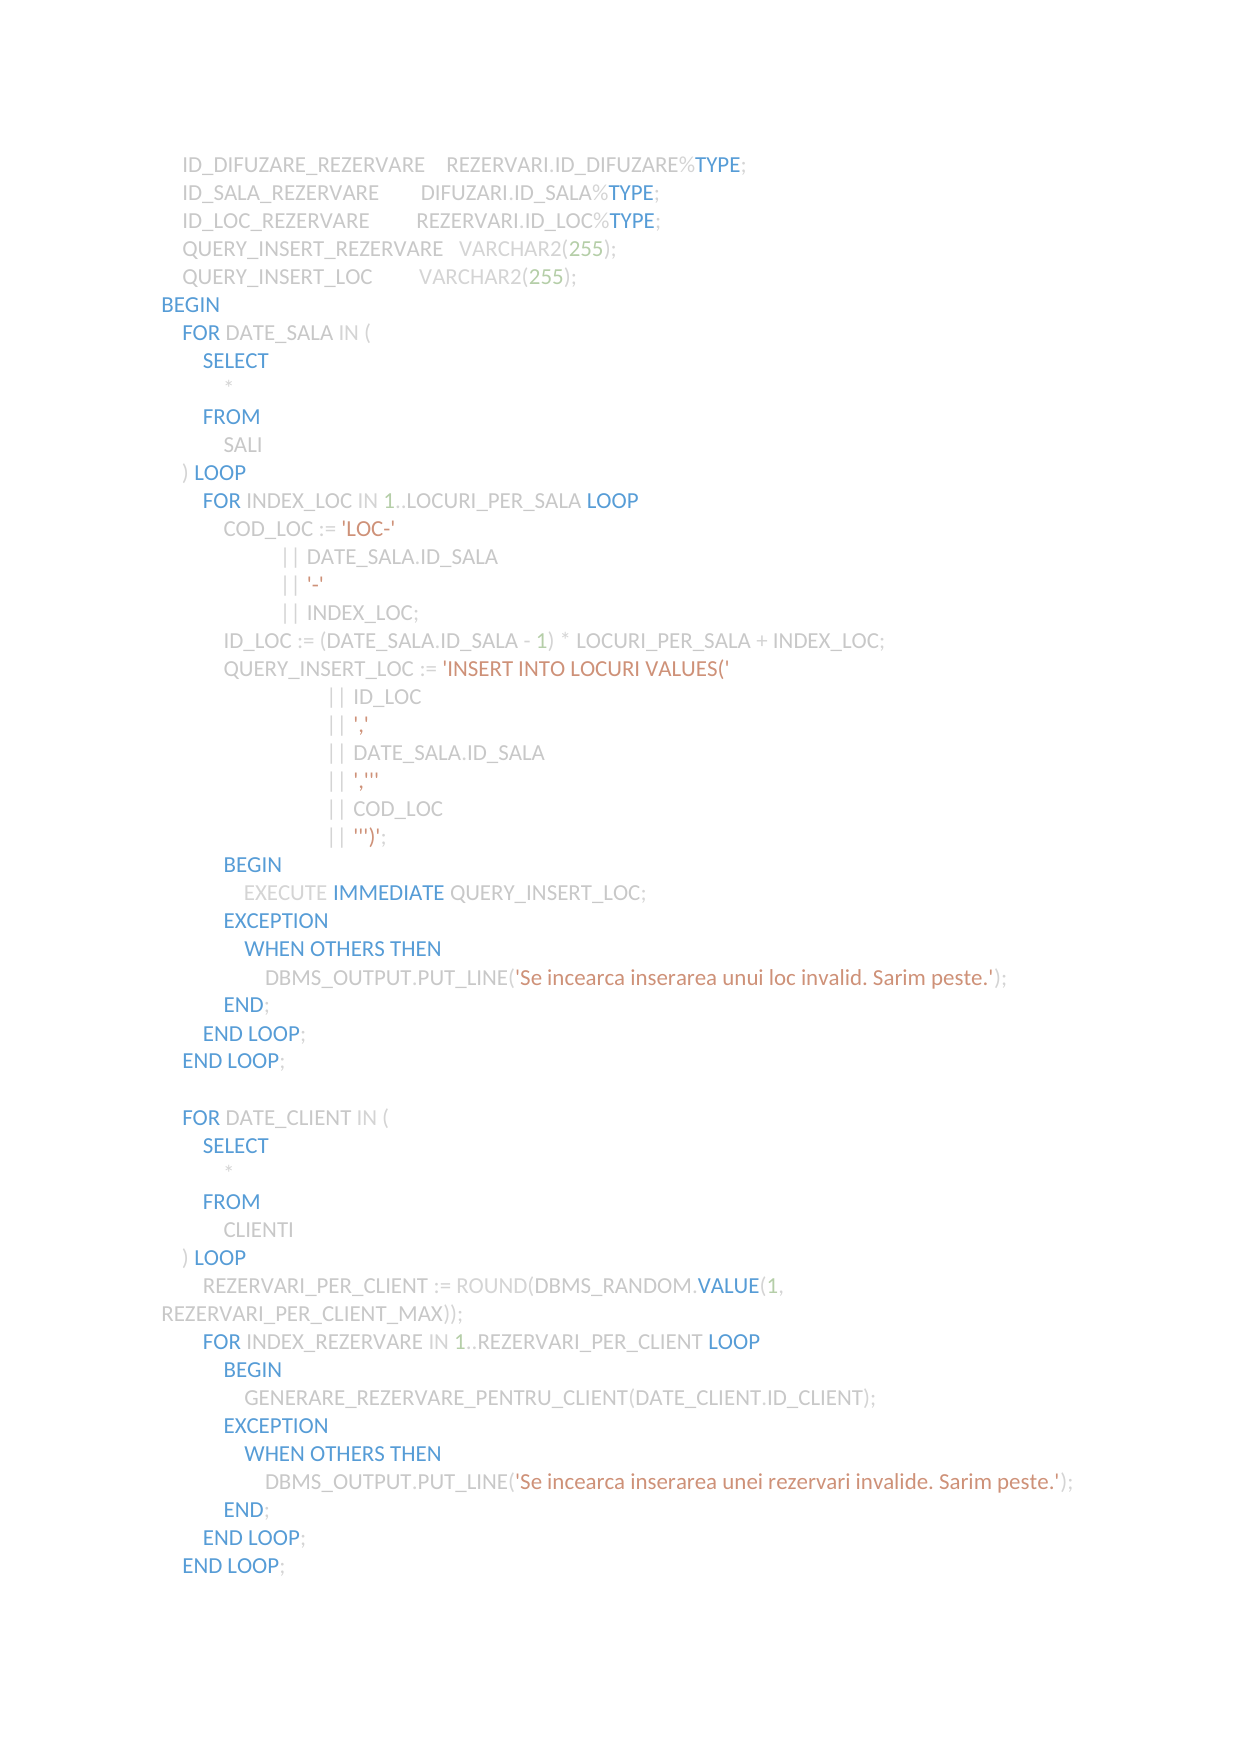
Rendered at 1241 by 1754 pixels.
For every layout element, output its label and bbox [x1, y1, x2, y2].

table_header [150, 150, 1089, 1579]
